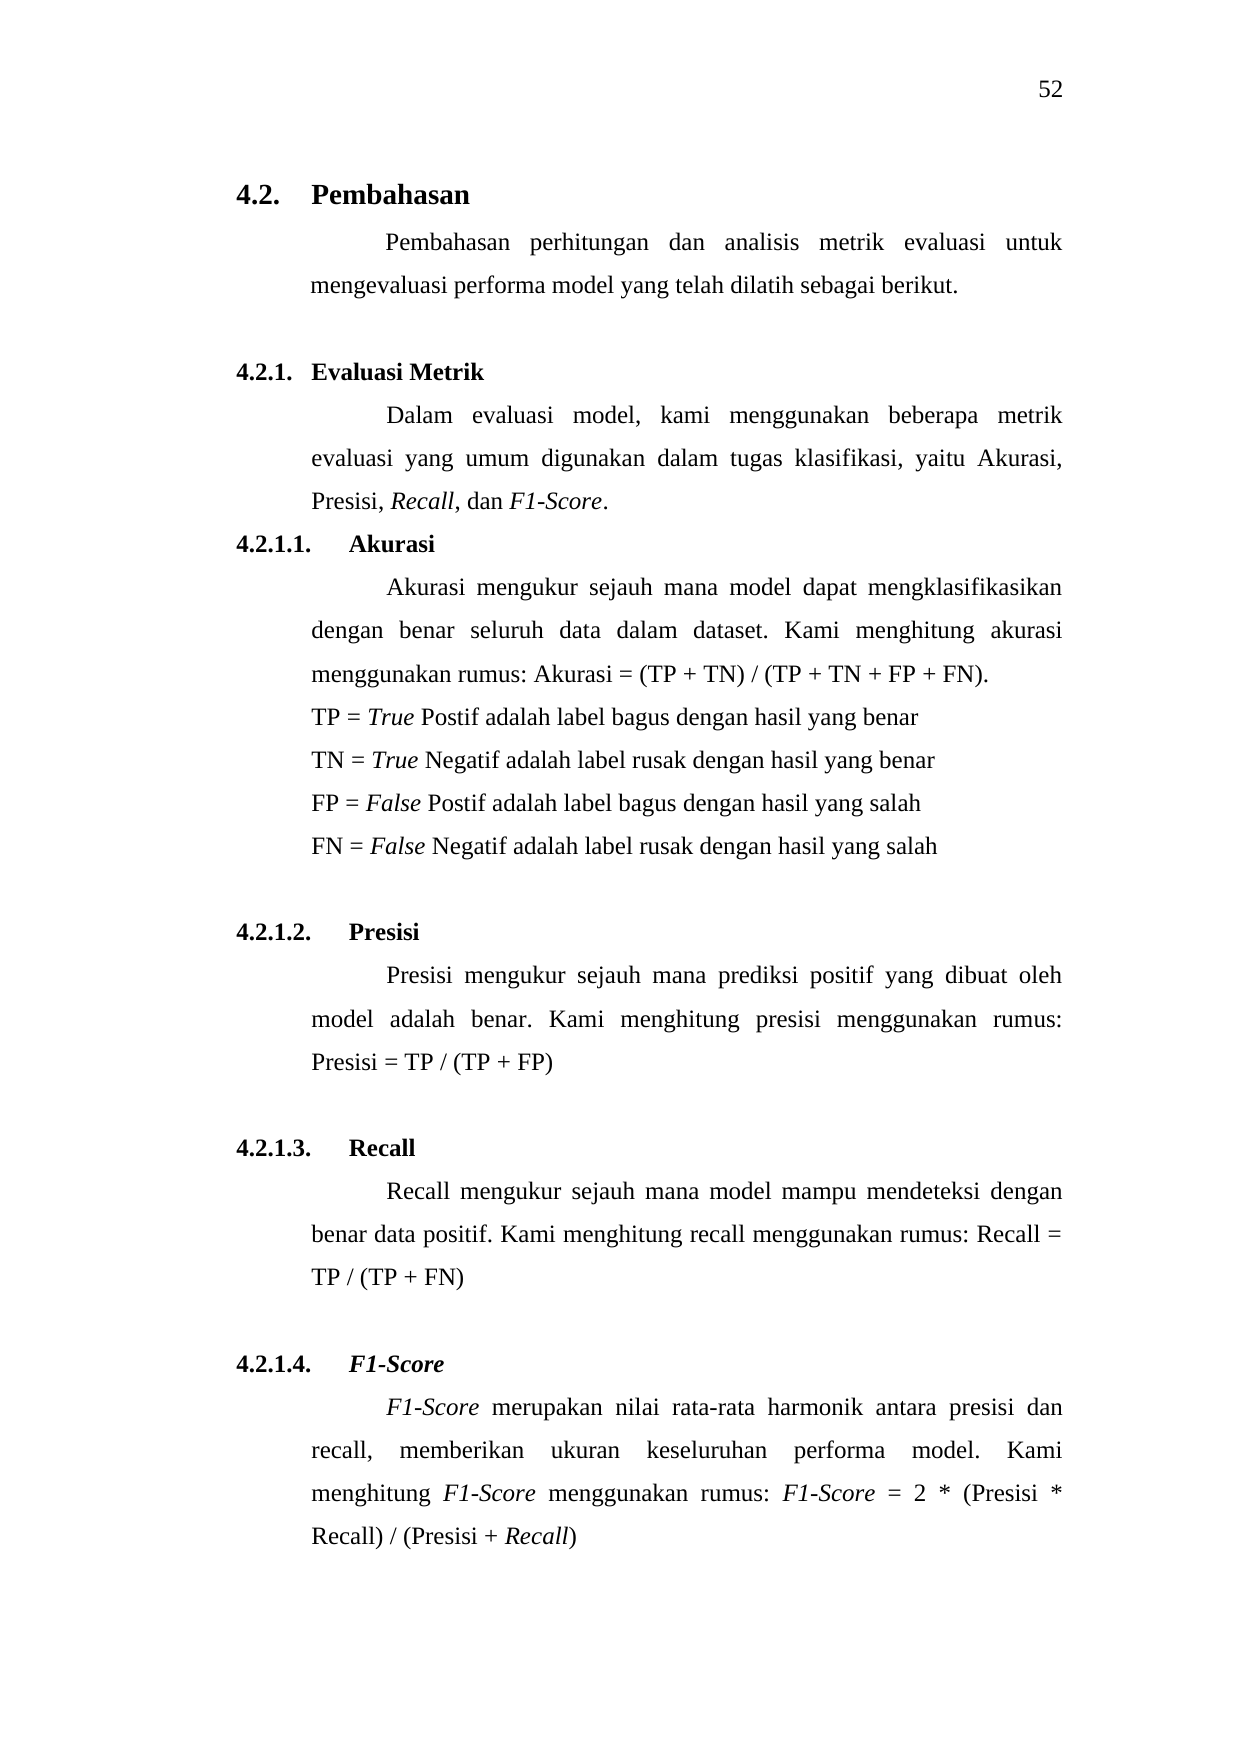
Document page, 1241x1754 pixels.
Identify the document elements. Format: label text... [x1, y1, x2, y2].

text Pembahasan perhitungan dan analisis metrik evaluasi untuk mengevaluasi performa model yang telah dilatih sebagai berikut. [310, 227, 1063, 299]
text Recall mengukur sejauh mana model mampu mendeteksi dengan benar data positif. Kami menghitung recall menggunakan rumus: Recall = TP / (TP + FN) [311, 1176, 1063, 1291]
text F1-Score merupakan nilai rata-rata harmonik antara presisi dan recall, memberikan ukuran keseluruhan performa model. Kami menghitung F1-Score menggunakan rumus: F1-Score = 2 * (Presisi * Recall) / (Presisi + Recall) [311, 1392, 1063, 1550]
text TN = True Negatif adalah label rusak dengan hasil yang benar [310, 745, 1063, 774]
list Akurasi [236, 529, 1063, 558]
text Dalam evaluasi model, kami menggunakan beberapa metrik evaluasi yang umum digunakan dalam tugas klasifikasi, yaitu Akurasi, Presisi, Recall, dan F1-Score. [311, 400, 1063, 515]
text Presisi mengukur sejauh mana prediksi positif yang dibuat oleh model adalah benar. Kami menghitung presisi menggunakan rumus: Presisi = TP / (TP + FP) [311, 961, 1063, 1076]
subtitle Pembahasan [236, 177, 1063, 211]
text TP = True Postif adalah label bagus dengan hasil yang benar [310, 702, 1063, 731]
list Presisi [236, 917, 1063, 946]
text FP = False Postif adalah label bagus dengan hasil yang salah [310, 788, 1063, 817]
list F1-Score [236, 1349, 1063, 1377]
list Recall [236, 1133, 1063, 1162]
subtitle Evaluasi Metrik [236, 357, 1063, 386]
text FN = False Negatif adalah label rusak dengan hasil yang salah [310, 831, 1063, 860]
text Akurasi mengukur sejauh mana model dapat mengklasifikasikan dengan benar seluruh data dalam dataset. Kami menghitung akurasi menggunakan rumus: Akurasi = (TP + TN) / (TP + TN + FP + FN). [311, 572, 1063, 687]
